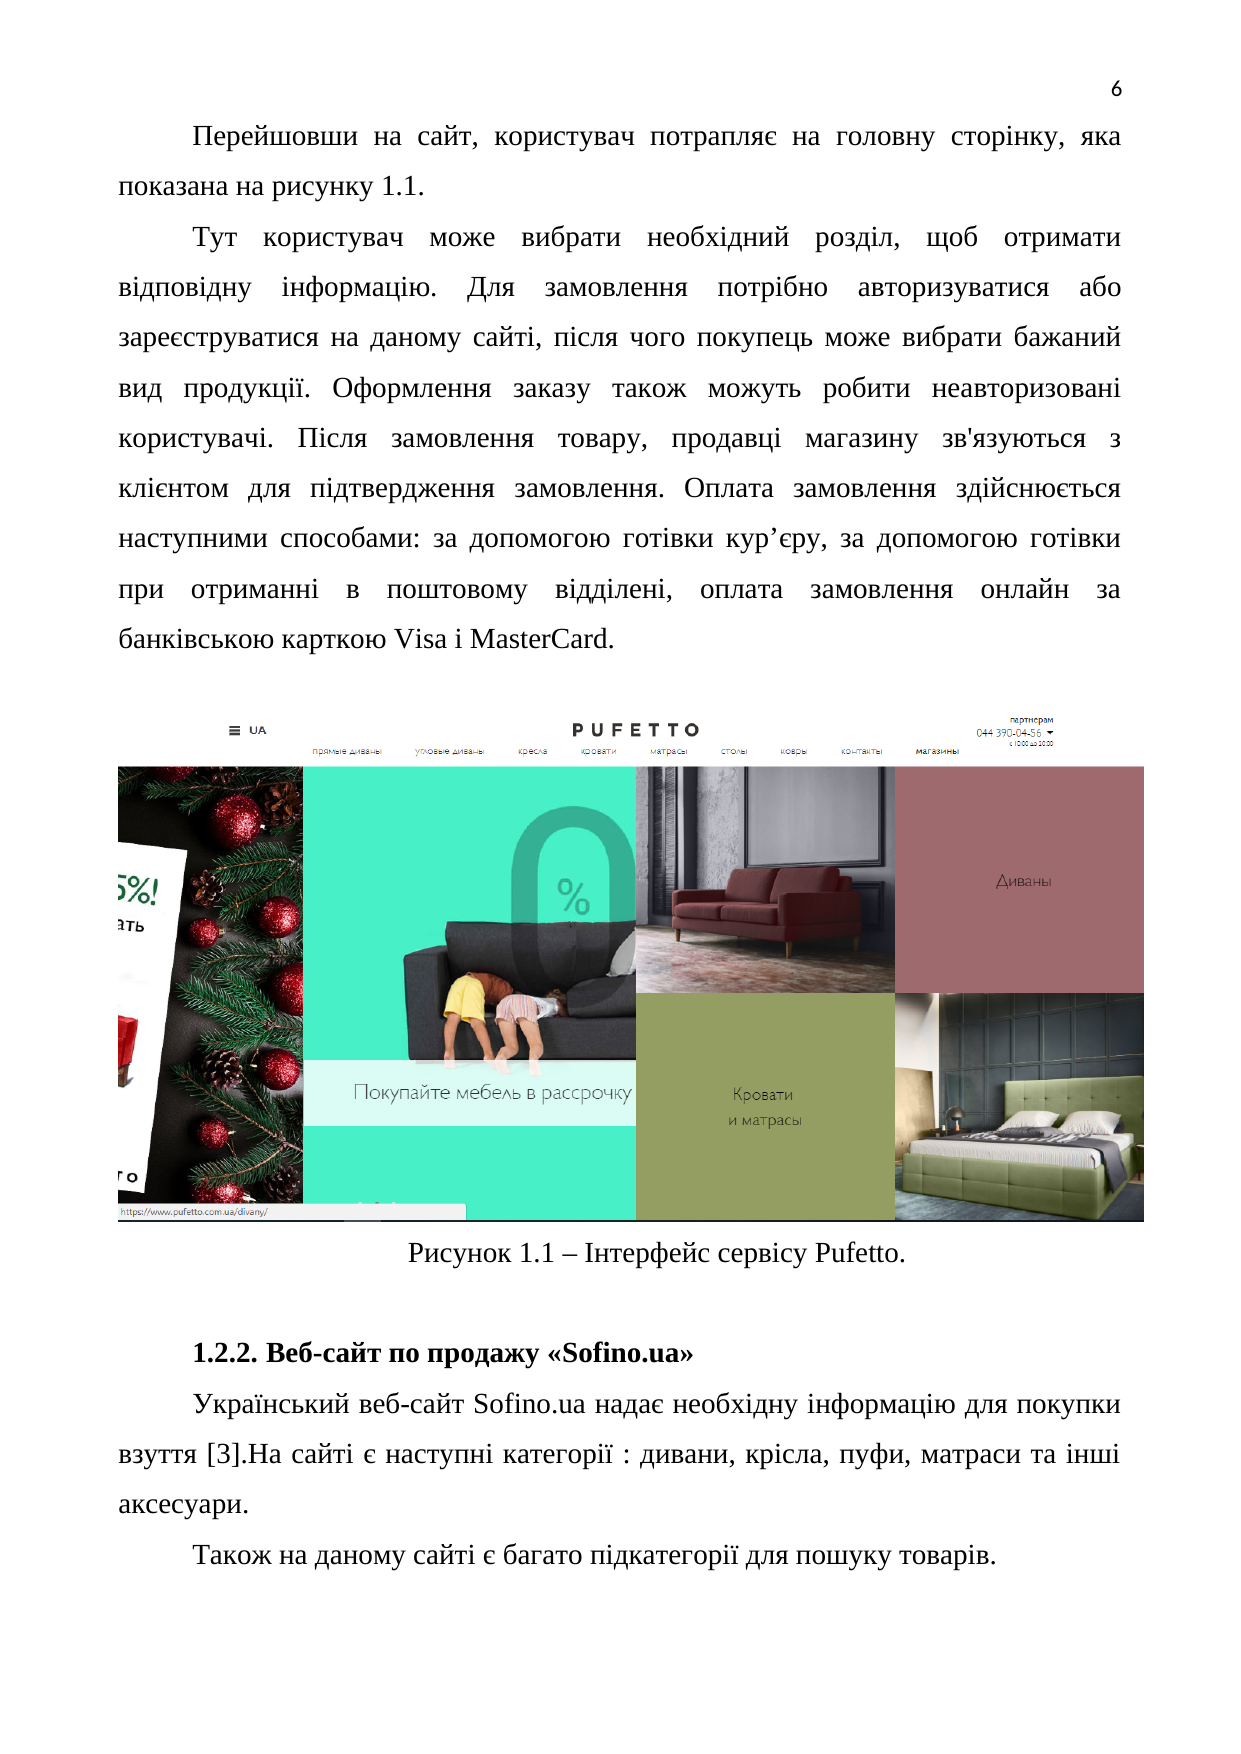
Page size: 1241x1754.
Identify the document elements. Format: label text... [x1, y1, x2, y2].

text Тут користувач може вибрати необхідний розділ, щоб отримати відповідну інформацію. Для замовлення потрібно авторизуватися або зареєструватися на даному сайті, після чого покупець може вибрати бажаний вид продукції. Оформлення заказу також можуть робити неавторизовані користувачі. Після замовлення товару, продавці магазину зв'язуються з клієнтом для підтвердження замовлення. Оплата замовлення здійснюється наступними способами: за допомогою готівки кур’єру, за допомогою готівки при отриманні в поштовому відділені, оплата замовлення онлайн за банківською карткою Visa і MasterCard. [118, 219, 1122, 655]
picture [118, 713, 1144, 1222]
text Перейшовши на сайт, користувач потрапляє на головну сторінку, яка показана на рисунку 1.1. [118, 118, 1122, 202]
list Веб-сайт по продажу «Sofino.ua» [192, 1336, 1122, 1369]
text Український веб-сайт Sofino.ua надає необхідну інформацію для покупки взуття [3].На сайті є наступні категорії : дивани, крісла, пуфи, матраси та інші аксесуари. [118, 1386, 1122, 1520]
text Рисунок 1.1 – Інтерфейс сервісу Pufetto. [118, 1235, 1122, 1268]
text Також на даному сайті є багато підкатегорії для пошуку товарів. [118, 1537, 1122, 1570]
